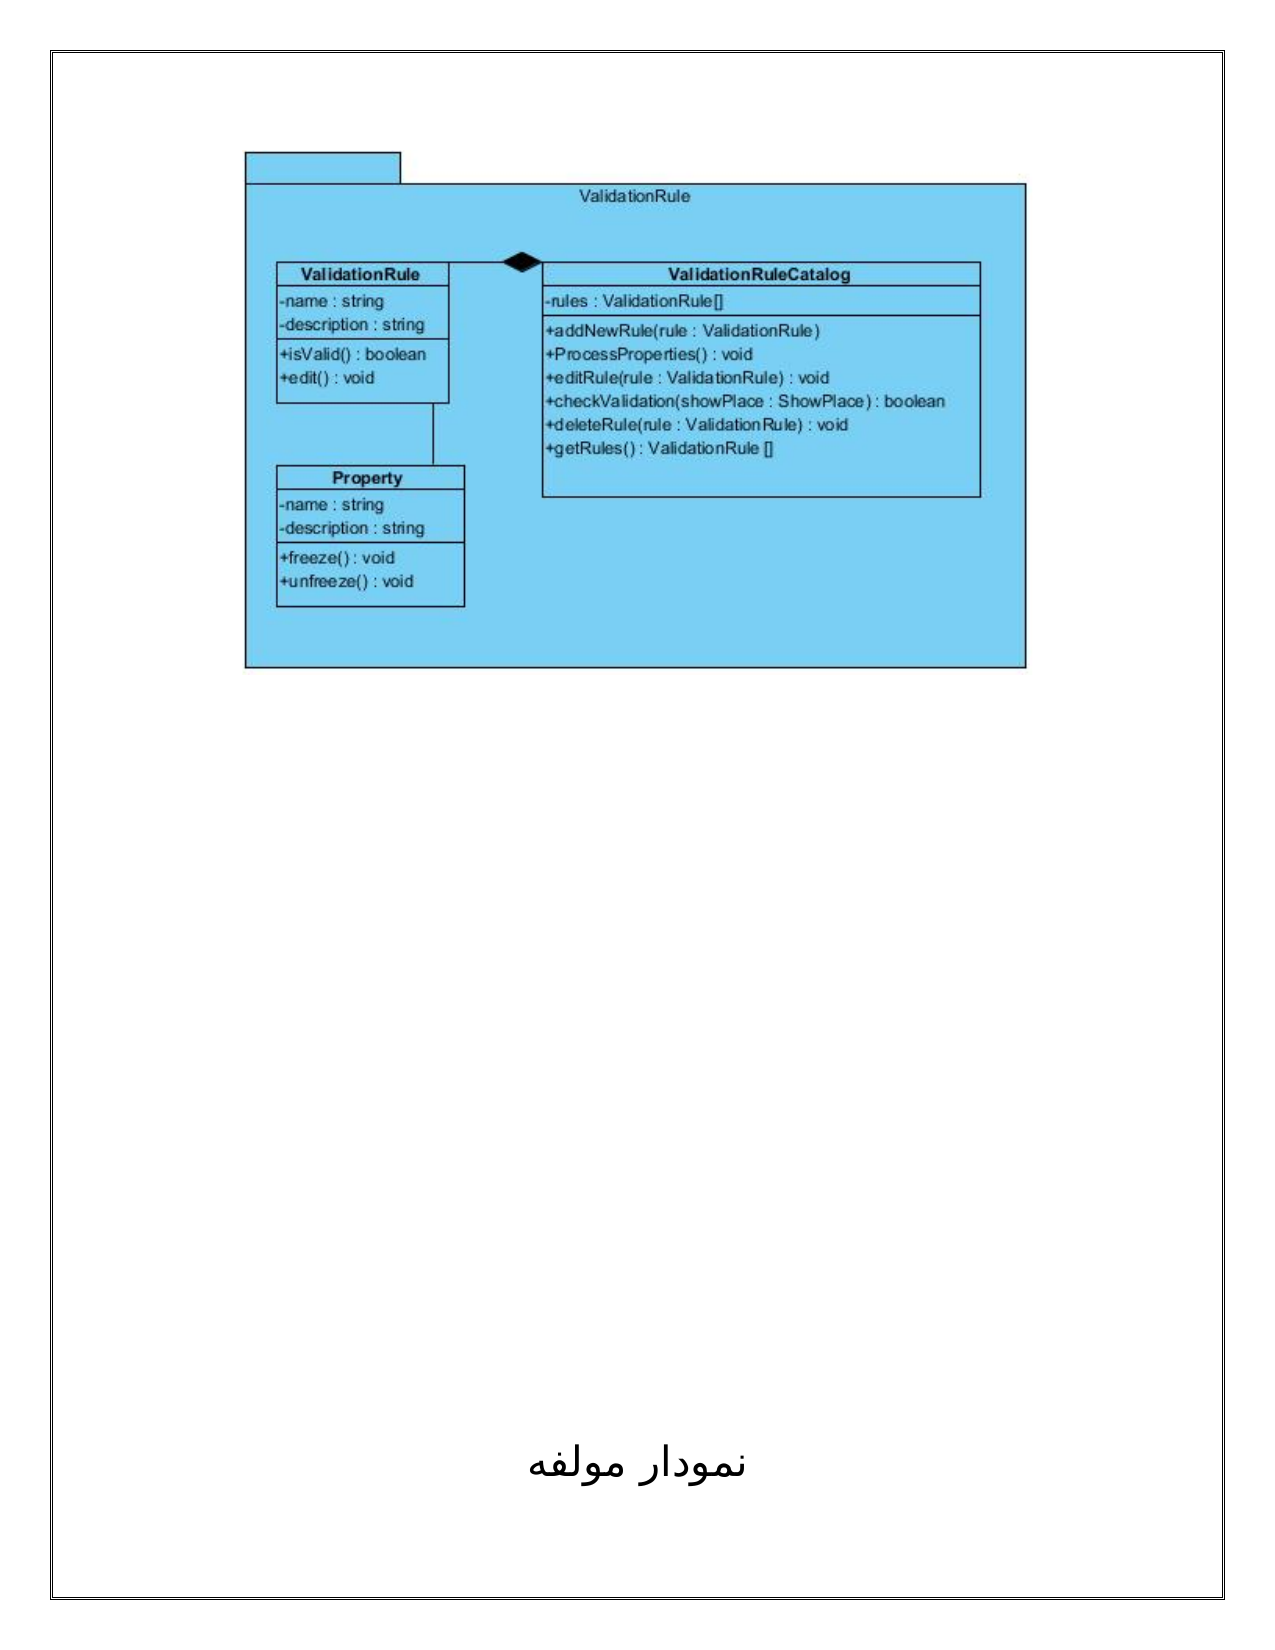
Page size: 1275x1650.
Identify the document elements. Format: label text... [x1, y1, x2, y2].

picture [242, 150, 1033, 675]
text نمودار مولفه [150, 1437, 1125, 1486]
